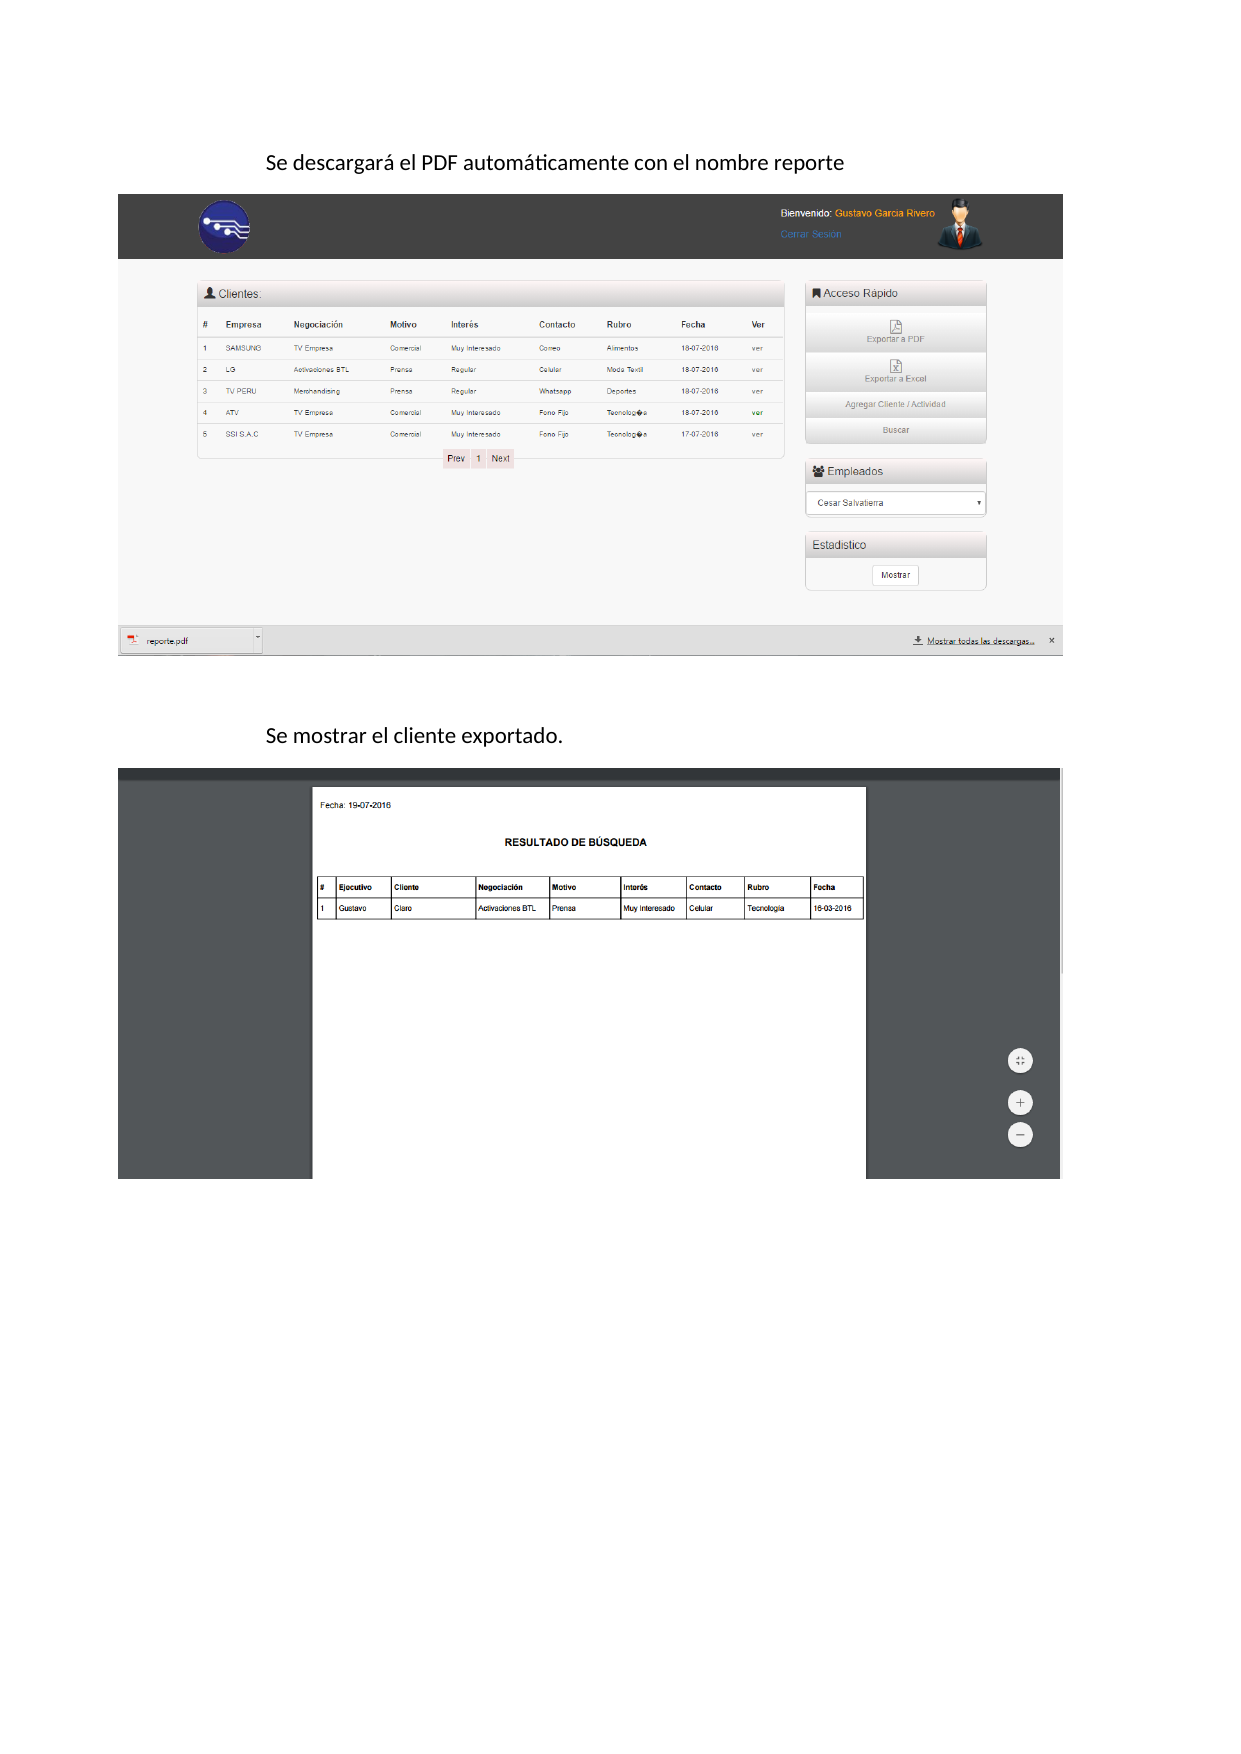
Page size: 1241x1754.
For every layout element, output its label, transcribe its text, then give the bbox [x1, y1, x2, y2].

text Se mostrar el cliente exportado. [118, 721, 1063, 749]
picture [118, 768, 1063, 1179]
picture [118, 194, 1063, 656]
text Se descargará el PDF automáticamente con el nombre reporte [192, 148, 1063, 176]
